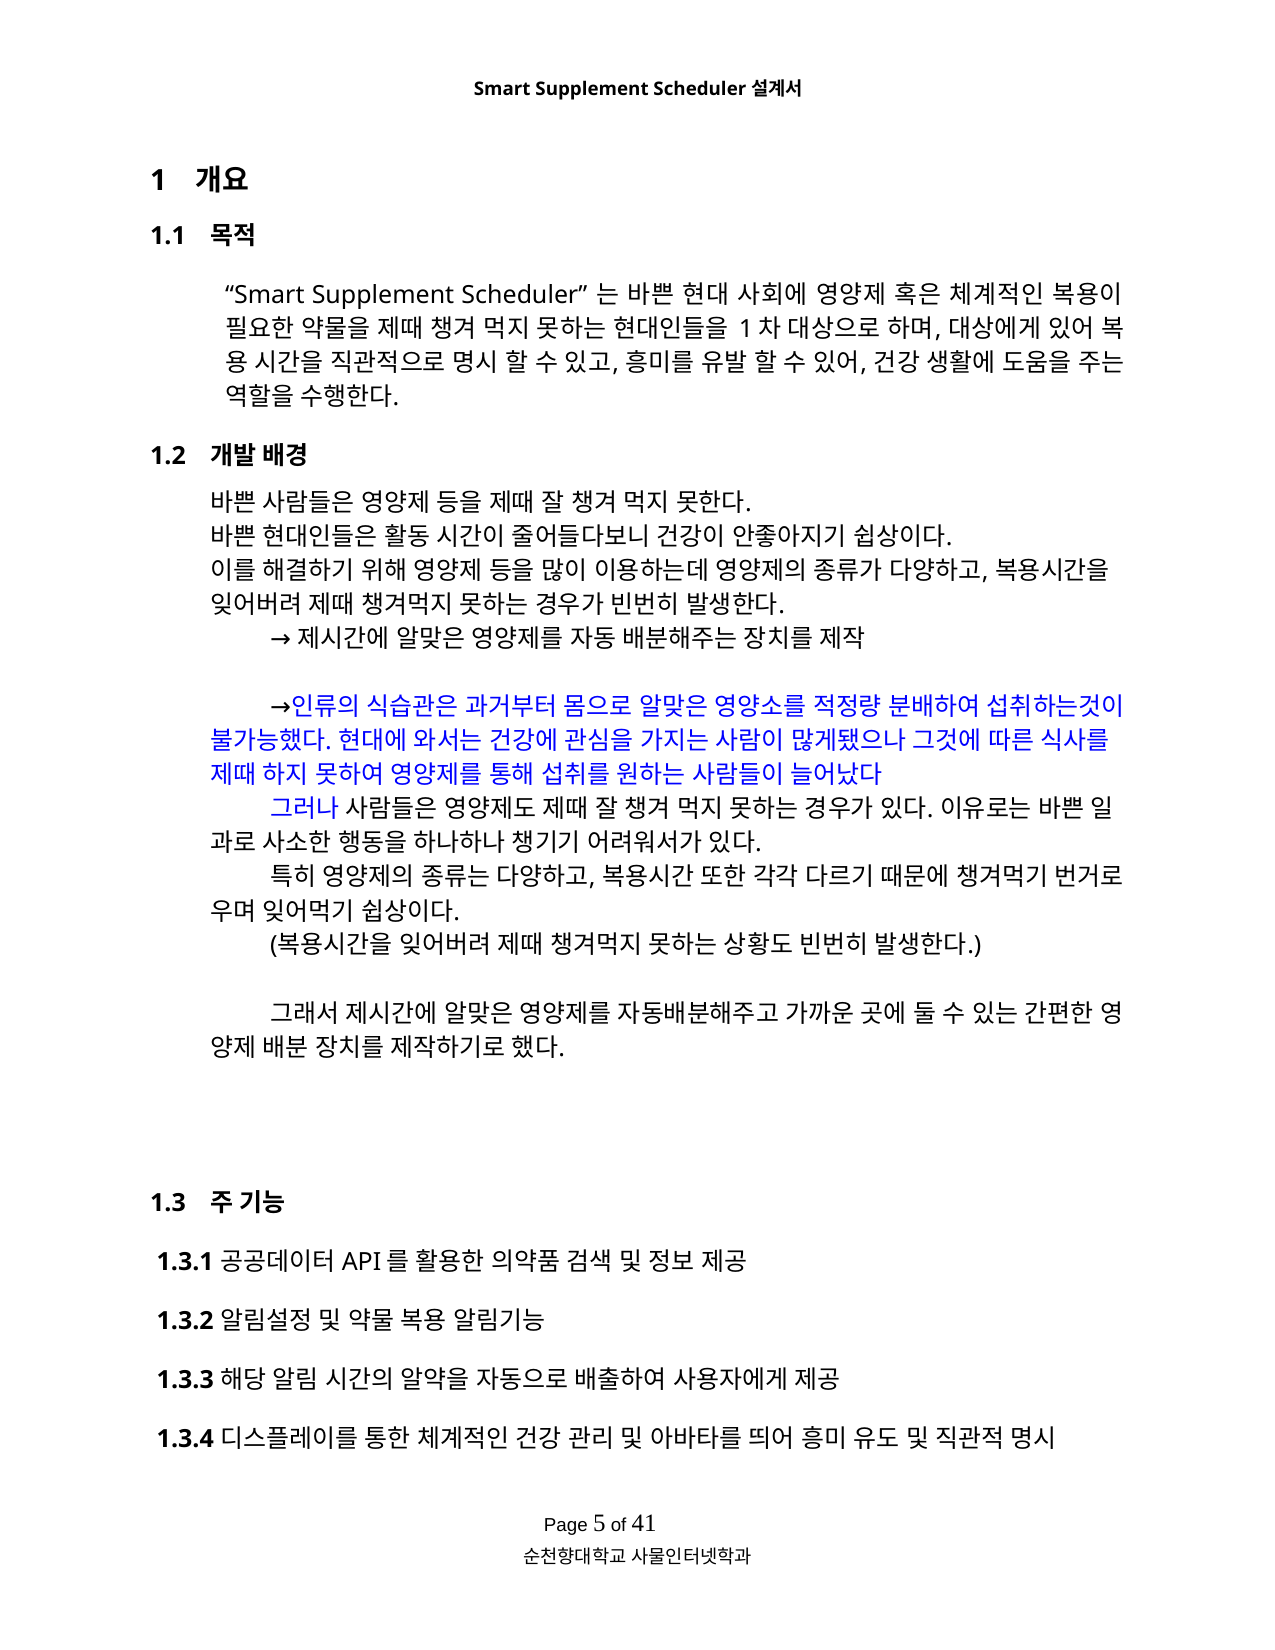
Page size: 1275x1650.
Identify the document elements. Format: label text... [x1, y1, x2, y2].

text 1.3.1 공공데이터 API를 활용한 의약품 검색 및 정보 제공 [150, 1243, 1125, 1277]
text 1.3.4 디스플레이를 통한 체계적인 건강 관리 및 아바타를 띄어 흥미 유도 및 직관적 명시 [150, 1421, 1125, 1455]
subtitle 개요 [150, 156, 1125, 199]
text →인류의 식습관은 과거부터 몸으로 알맞은 영양소를 적정량 분배하여 섭취하는것이 불가능했다. 현대에 와서는 건강에 관심을 가지는 사람이 많게됐으나 그것에 따른 식사를 제때 하지 못하여 영양제를 통해 섭취를 원하는 사람들이 늘어났다 [210, 689, 1125, 791]
subtitle 목적 [150, 217, 1125, 252]
text (복용시간을 잊어버려 제때 챙겨먹지 못하는 상황도 빈번히 발생한다.) [210, 927, 1125, 961]
text 바쁜 현대인들은 활동 시간이 줄어들다보니 건강이 안좋아지기 쉽상이다. [210, 518, 1125, 552]
text → 제시간에 알맞은 영양제를 자동 배분해주는 장치를 제작 [210, 621, 1125, 655]
text 1.3.2 알림설정 및 약물 복용 알림기능 [150, 1302, 1125, 1337]
text 바쁜 사람들은 영양제 등을 제때 잘 챙겨 먹지 못한다. [210, 484, 1125, 518]
text 특히 영양제의 종류는 다양하고, 복용시간 또한 각각 다르기 때문에 챙겨먹기 번거로우며 잊어먹기 쉽상이다. [210, 859, 1125, 927]
text 1.3.3 해당 알림 시간의 알약을 자동으로 배출하여 사용자에게 제공 [150, 1362, 1125, 1396]
subtitle 주 기능 [150, 1184, 1125, 1218]
subtitle 개발 배경 [150, 438, 1125, 472]
text “Smart Supplement Scheduler” 는 바쁜 현대 사회에 영양제 혹은 체계적인 복용이 필요한 약물을 제때 챙겨 먹지 못하는 현대인들을 1차 대상으로 하며, 대상에게 있어 복용 시간을 직관적으로 명시 할 수 있고, 흥미를 유발 할 수 있어, 건강 생활에 도움을 주는 역할을 수행한다. [225, 277, 1125, 413]
text 이를 해결하기 위해 영양제 등을 많이 이용하는데 영양제의 종류가 다양하고, 복용시간을 잊어버려 제때 챙겨먹지 못하는 경우가 빈번히 발생한다. [210, 552, 1125, 621]
text 그러나 사람들은 영양제도 제때 잘 챙겨 먹지 못하는 경우가 있다. 이유로는 바쁜 일과로 사소한 행동을 하나하나 챙기기 어려워서가 있다. [210, 791, 1125, 859]
text 그래서 제시간에 알맞은 영양제를 자동배분해주고 가까운 곳에 둘 수 있는 간편한 영양제 배분 장치를 제작하기로 했다. [210, 995, 1125, 1063]
